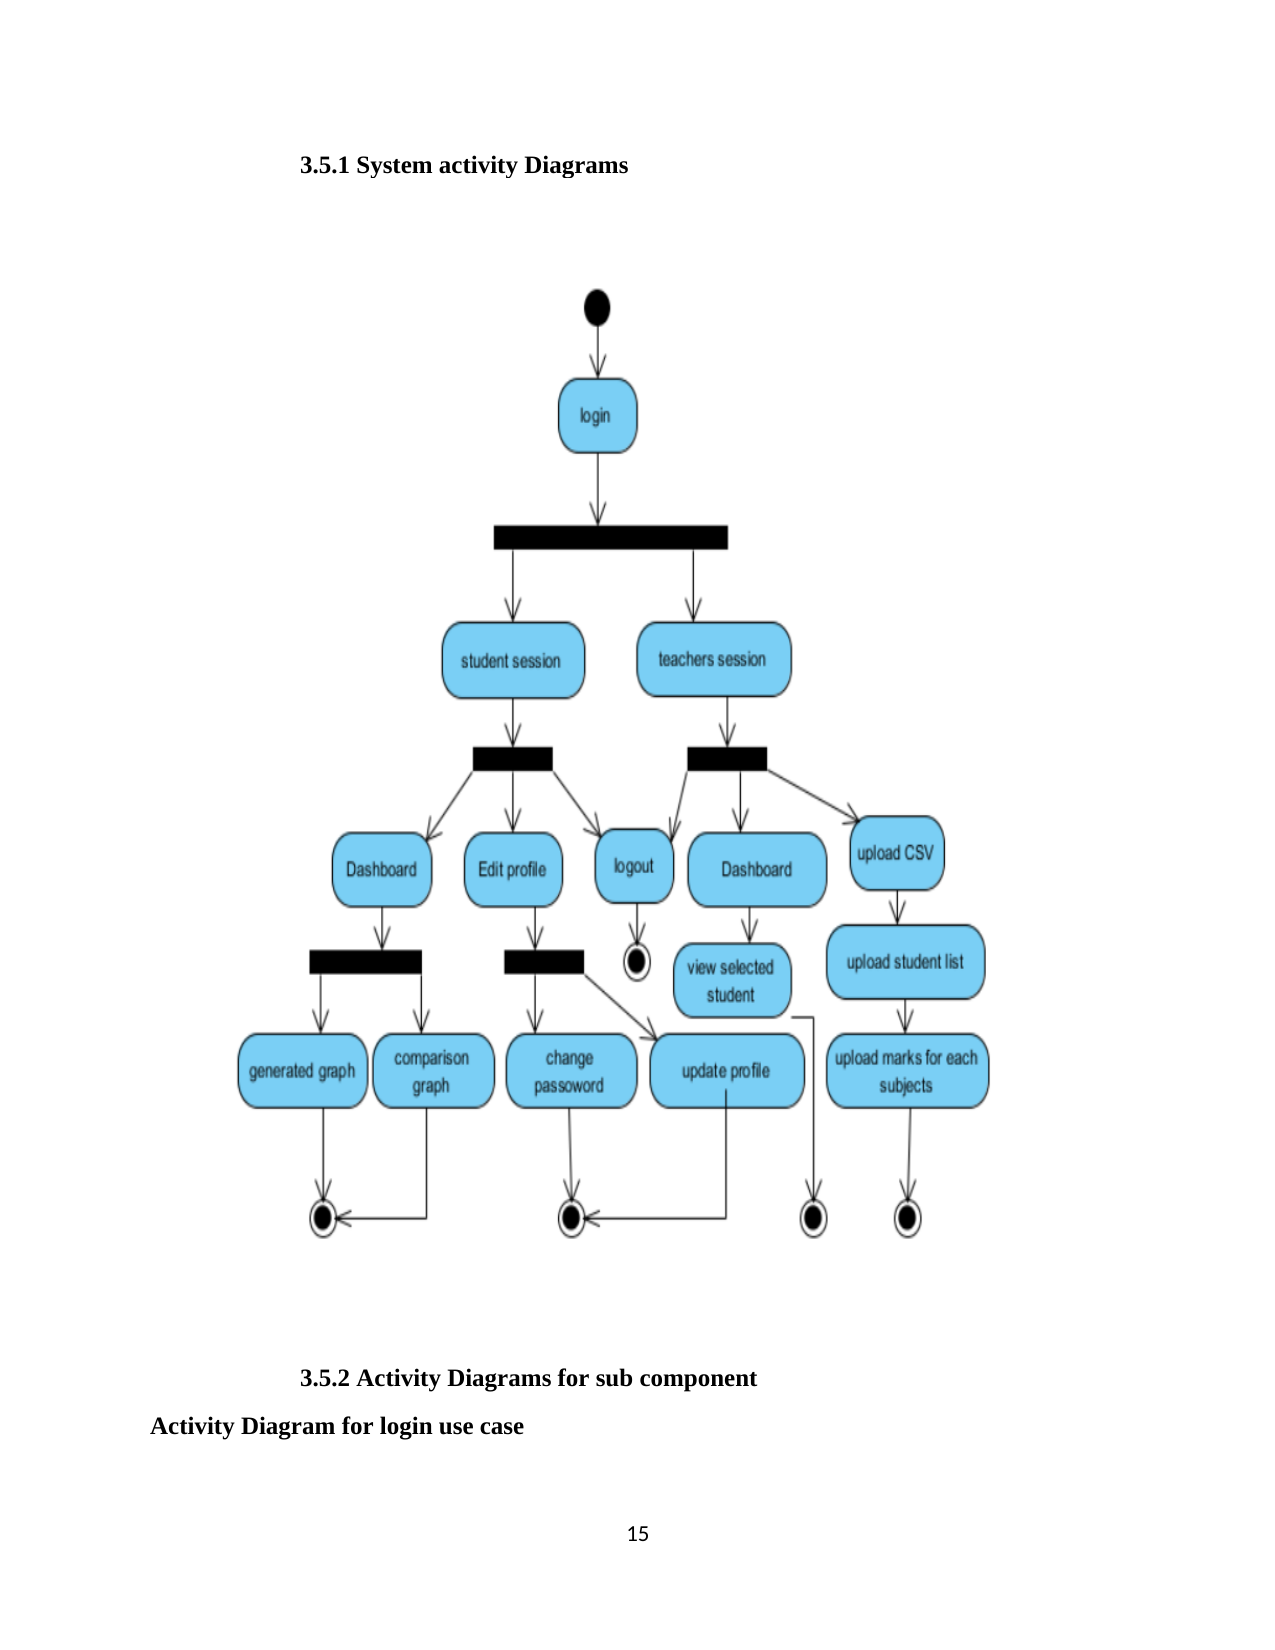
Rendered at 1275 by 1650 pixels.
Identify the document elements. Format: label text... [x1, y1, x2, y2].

picture [150, 178, 1125, 1298]
text 3.5.2 Activity Diagrams for sub component [244, 1363, 1125, 1392]
text 3.5.1 System activity Diagrams [225, 150, 1125, 178]
text Activity Diagram for login use case [150, 1411, 1125, 1440]
